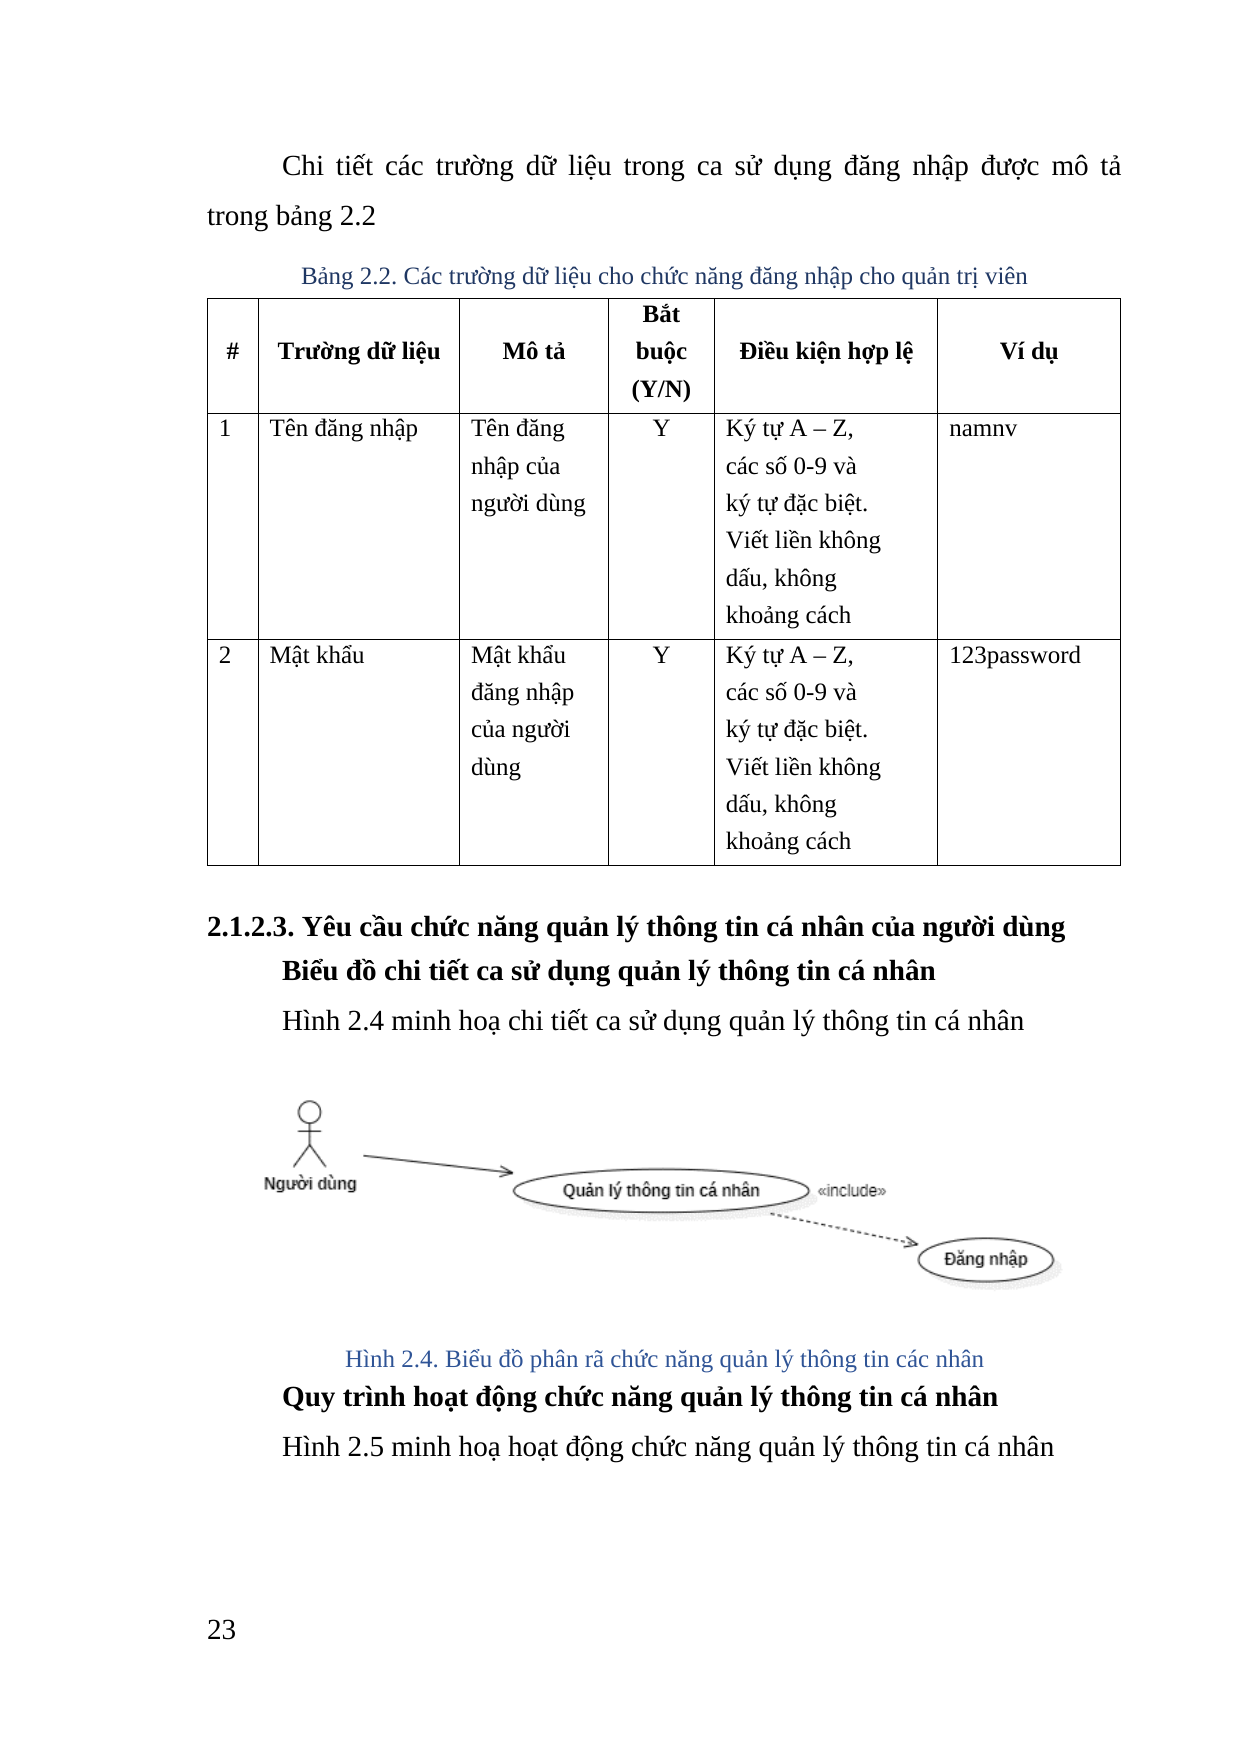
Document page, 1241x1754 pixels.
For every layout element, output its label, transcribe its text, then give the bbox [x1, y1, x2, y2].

table_header Ví dụ [938, 299, 1120, 412]
table_cell namnv [938, 414, 1120, 639]
table_header # [208, 299, 258, 412]
table_header Điều kiện hợp lệ [715, 299, 937, 412]
text Biểu đồ chi tiết ca sử dụng quản lý thông tin cá nhân [207, 953, 1122, 987]
text Quy trình hoạt động chức năng quản lý thông tin cá nhân [207, 1379, 1122, 1412]
table_header Mô tả [460, 299, 608, 412]
table_cell 1 [208, 414, 258, 639]
text Chi tiết các trường dữ liệu trong ca sử dụng đăng nhập được mô tả trong bảng 2.2 [207, 148, 1122, 232]
table_cell Tên đăng nhập của người dùng [460, 414, 608, 639]
table_cell 2 [208, 640, 258, 865]
table_cell 123password [938, 640, 1120, 865]
table_cell Mật khẩu đăng nhập của người dùng [460, 640, 608, 865]
text Hình 2.5 minh hoạ hoạt động chức năng quản lý thông tin cá nhân [207, 1429, 1122, 1463]
subtitle Bảng 2.2. Các trường dữ liệu cho chức năng đăng nhập cho quản trị viên [207, 261, 1122, 289]
table_cell Mật khẩu [259, 640, 459, 865]
table_cell Ký tự A – Z, các số 0-9 và ký tự đặc biệt. Viết liền không dấu, không khoảng cách [715, 414, 937, 639]
table_cell Tên đăng nhập [259, 414, 459, 639]
subtitle Hình 2.4. Biểu đồ phân rã chức năng quản lý thông tin các nhân [207, 1344, 1122, 1373]
text 2.1.2.3. Yêu cầu chức năng quản lý thông tin cá nhân của người dùng [207, 909, 1122, 943]
picture [247, 1080, 1082, 1320]
table_cell Y [609, 414, 714, 639]
table_header Trường dữ liệu [259, 299, 459, 412]
table_cell Y [609, 640, 714, 865]
table_cell Ký tự A – Z, các số 0-9 và ký tự đặc biệt. Viết liền không dấu, không khoảng cách [715, 640, 937, 865]
text Hình 2.4 minh hoạ chi tiết ca sử dụng quản lý thông tin cá nhân [207, 1003, 1122, 1037]
table_header Bắt buộc (Y/N) [609, 299, 714, 412]
